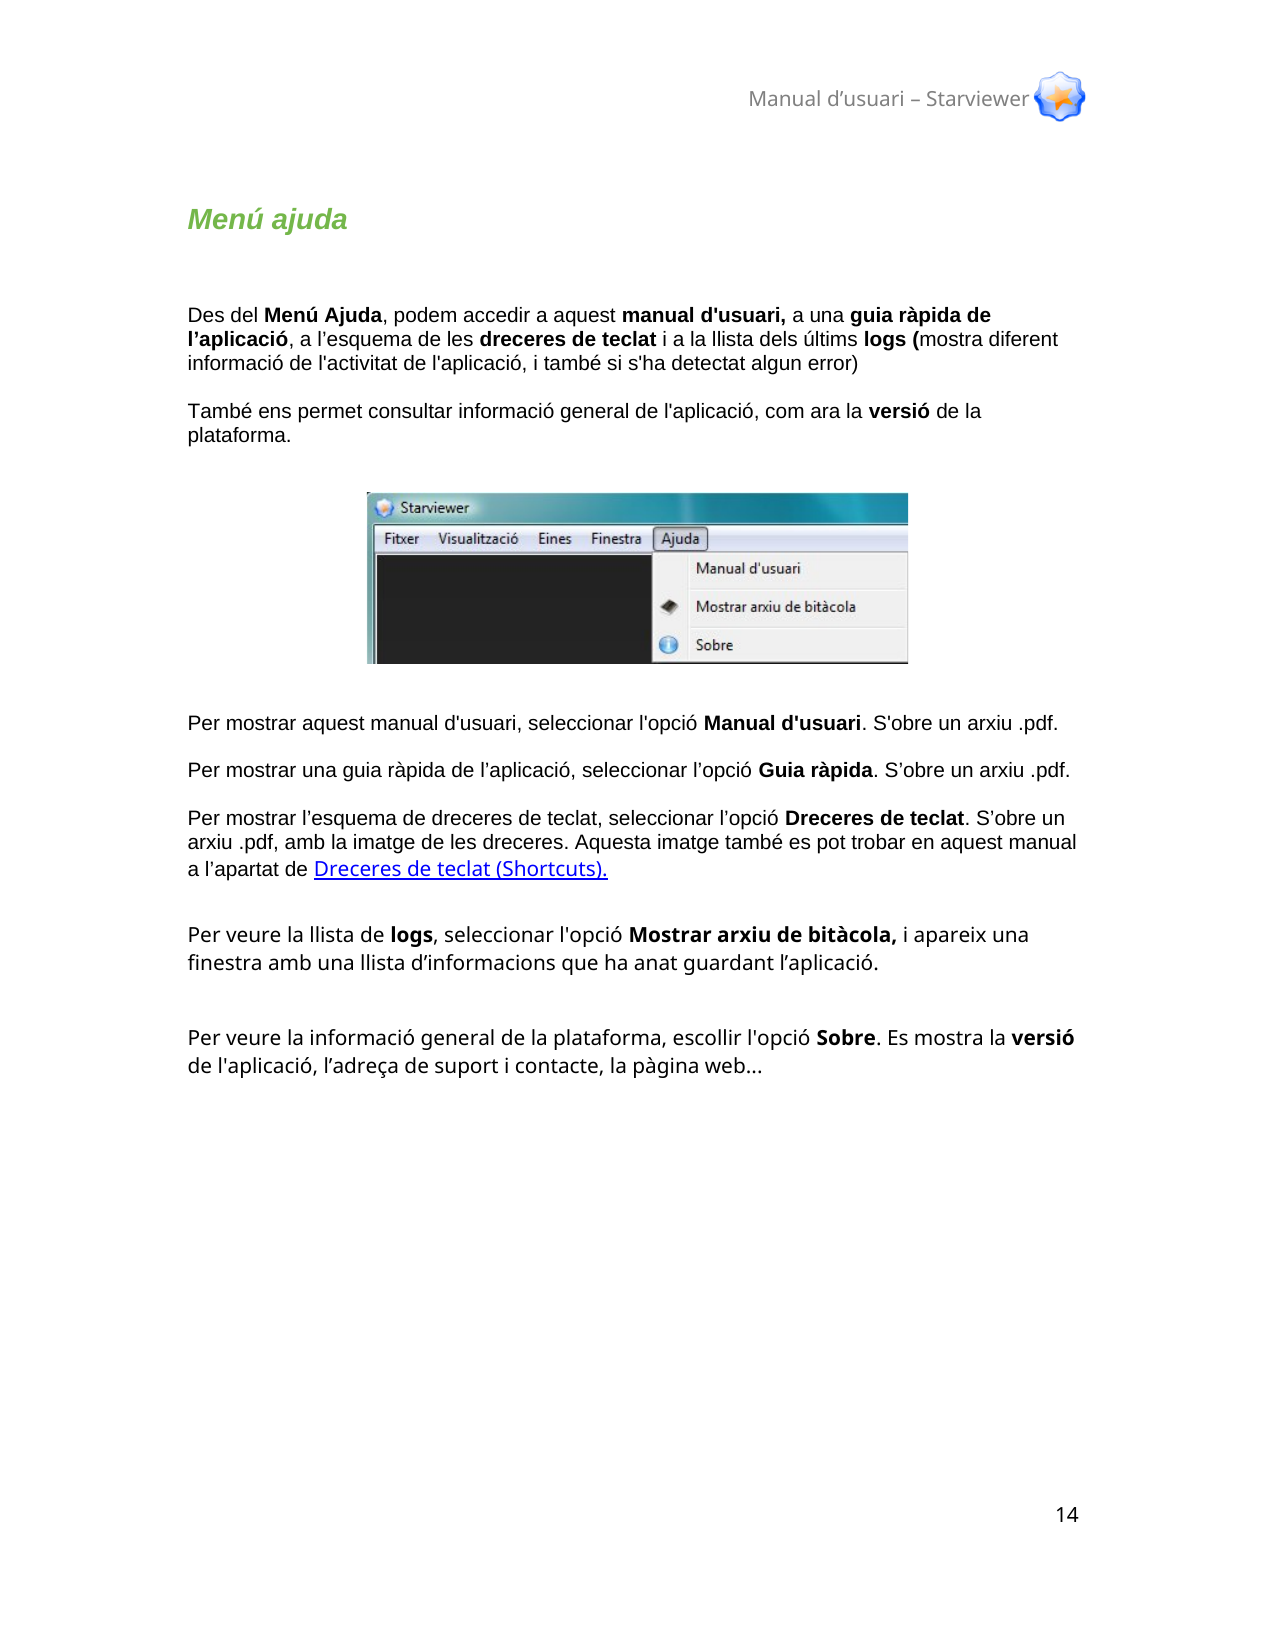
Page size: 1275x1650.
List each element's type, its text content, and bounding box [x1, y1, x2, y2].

text Per mostrar l’esquema de dreceres de teclat, seleccionar l’opció Dreceres de teclat. S’obre un arxiu .pdf, amb la imatge de les dreceres. Aquesta imatge també es pot trobar en aquest manual a l’apartat de Dreceres de teclat (Shortcuts). [187, 806, 1087, 882]
subtitle Menú ajuda [187, 202, 1078, 236]
text També ens permet consultar informació general de l'aplicació, com ara la versió de la plataforma. [187, 398, 1087, 446]
picture [366, 492, 909, 664]
text Per mostrar una guia ràpida de l’aplicació, seleccionar l’opció Guia ràpida. S’obre un arxiu .pdf. [187, 758, 1087, 782]
text Per veure la llista de logs, seleccionar l'opció Mostrar arxiu de bitàcola, i apareix una finestra amb una llista d’informacions que ha anat guardant l’aplicació. [187, 920, 1078, 977]
text Des del Menú Ajuda, podem accedir a aquest manual d'usuari, a una guia ràpida de l’aplicació, a l’esquema de les dreceres de teclat i a la llista dels últims logs (mostra diferent informació de l'activitat de l'aplicació, i també si s'ha detectat algun error) [187, 303, 1087, 374]
text Per mostrar aquest manual d'usuari, seleccionar l'opció Manual d'usuari. S'obre un arxiu .pdf. [187, 710, 1087, 734]
text Per veure la informació general de la plataforma, escollir l'opció Sobre. Es mostra la versió de l'aplicació, l’adreça de suport i contacte, la pàgina web... [187, 1023, 1078, 1080]
picture [1033, 71, 1086, 122]
